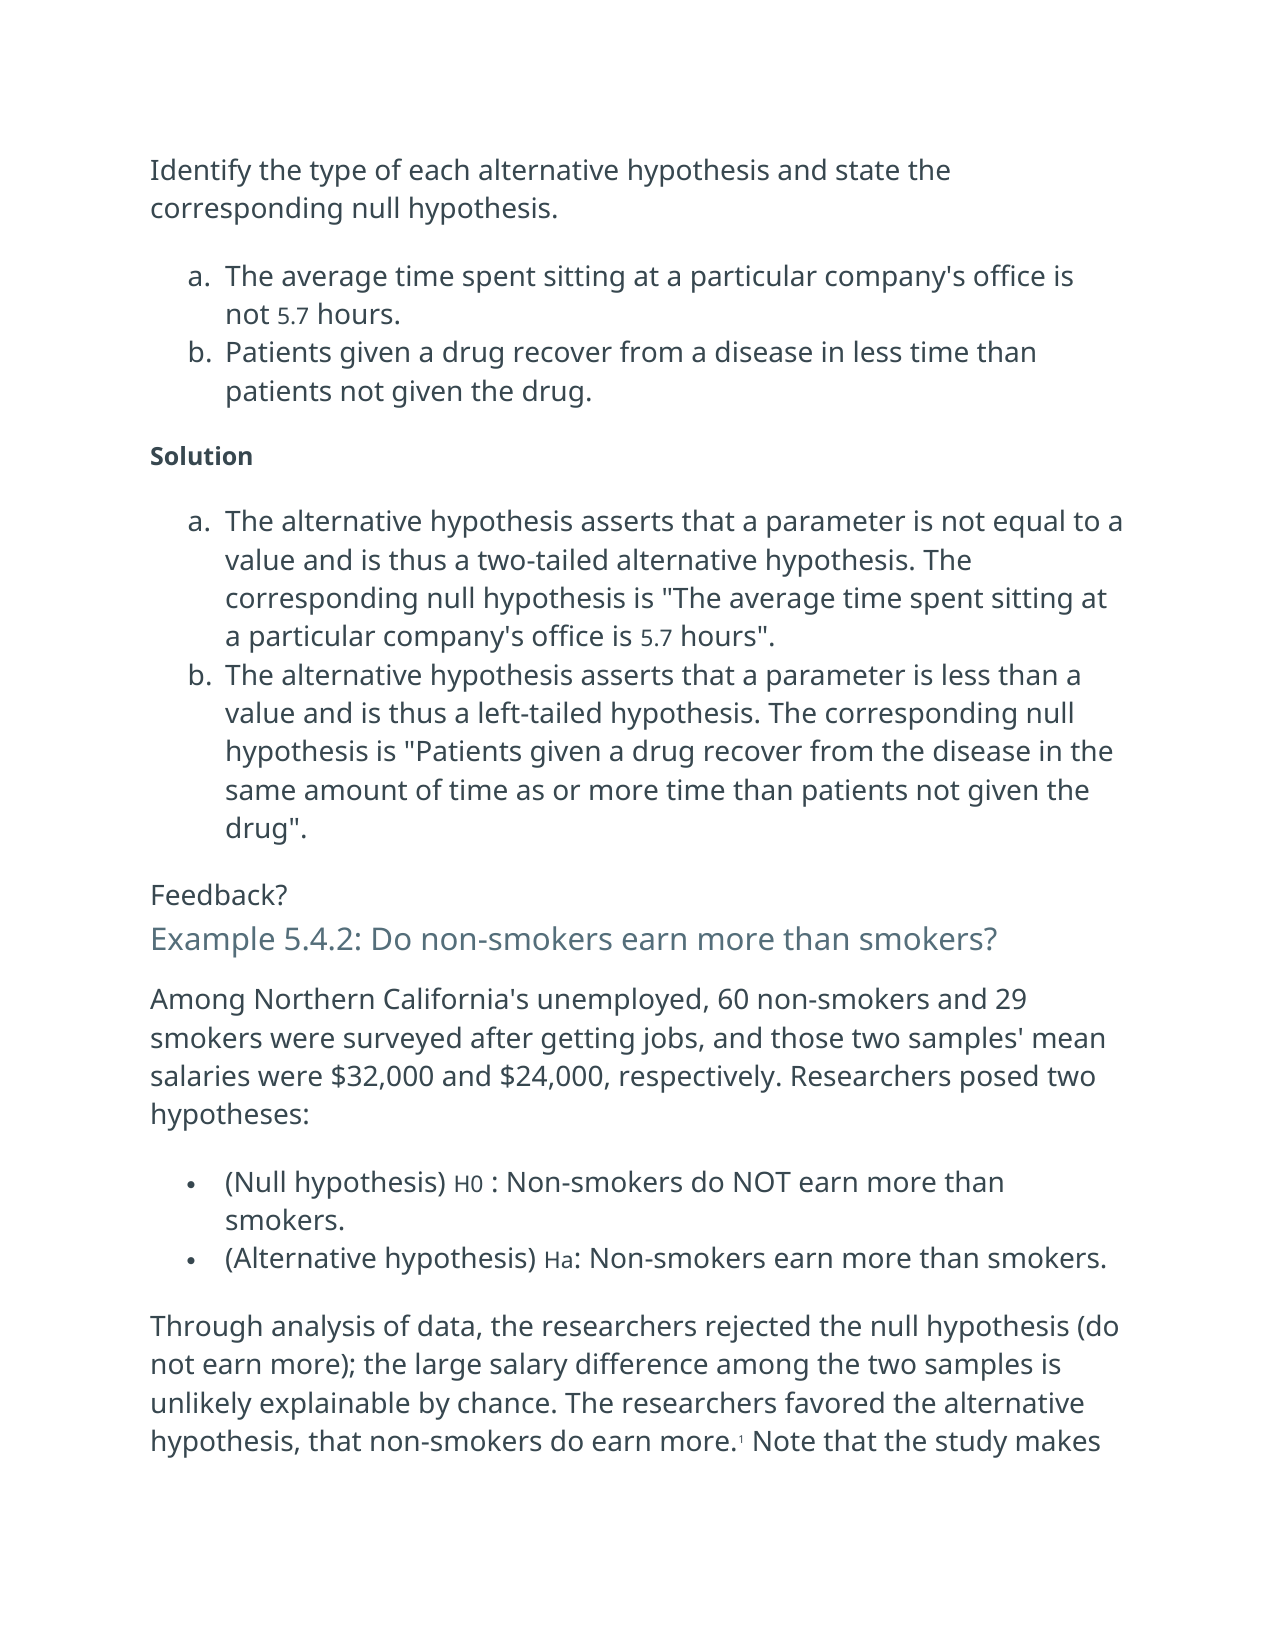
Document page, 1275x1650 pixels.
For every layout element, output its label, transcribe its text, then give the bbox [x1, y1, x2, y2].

text Among Northern California's unemployed, 60 non-smokers and 29 smokers were surveyed after getting jobs, and those two samples' mean salaries were $32,000 and $24,000, respectively. Researchers posed two hypotheses: [150, 980, 1125, 1133]
list (Alternative hypothesis) Ha: Non-smokers earn more than smokers. [187, 1239, 1125, 1277]
subtitle Solution [150, 438, 1125, 472]
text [150, 1306, 1125, 1460]
text Identify the type of each alternative hypothesis and state the corresponding null hypothesis. [150, 150, 1125, 227]
list The alternative hypothesis asserts that a parameter is less than a value and is thus a left-tailed hypothesis. The corresponding null hypothesis is "Patients given a drug recover from the disease in the same amount of time as or more time than patients not given the drug". [187, 655, 1125, 847]
list Patients given a drug recover from a disease in less time than patients not given the drug. [187, 332, 1125, 409]
text Example 5.4.2: Do non-smokers earn more than smokers? [150, 917, 1125, 960]
list The average time spent sitting at a particular company's office is not 5.7 hours. [187, 256, 1125, 332]
text Feedback? [150, 876, 1125, 914]
list The alternative hypothesis asserts that a parameter is not equal to a value and is thus a two-tailed alternative hypothesis. The corresponding null hypothesis is "The average time spent sitting at a particular company's office is 5.7 hours". [187, 502, 1125, 655]
list (Null hypothesis) H0 : Non-smokers do NOT earn more than smokers. [187, 1162, 1125, 1239]
